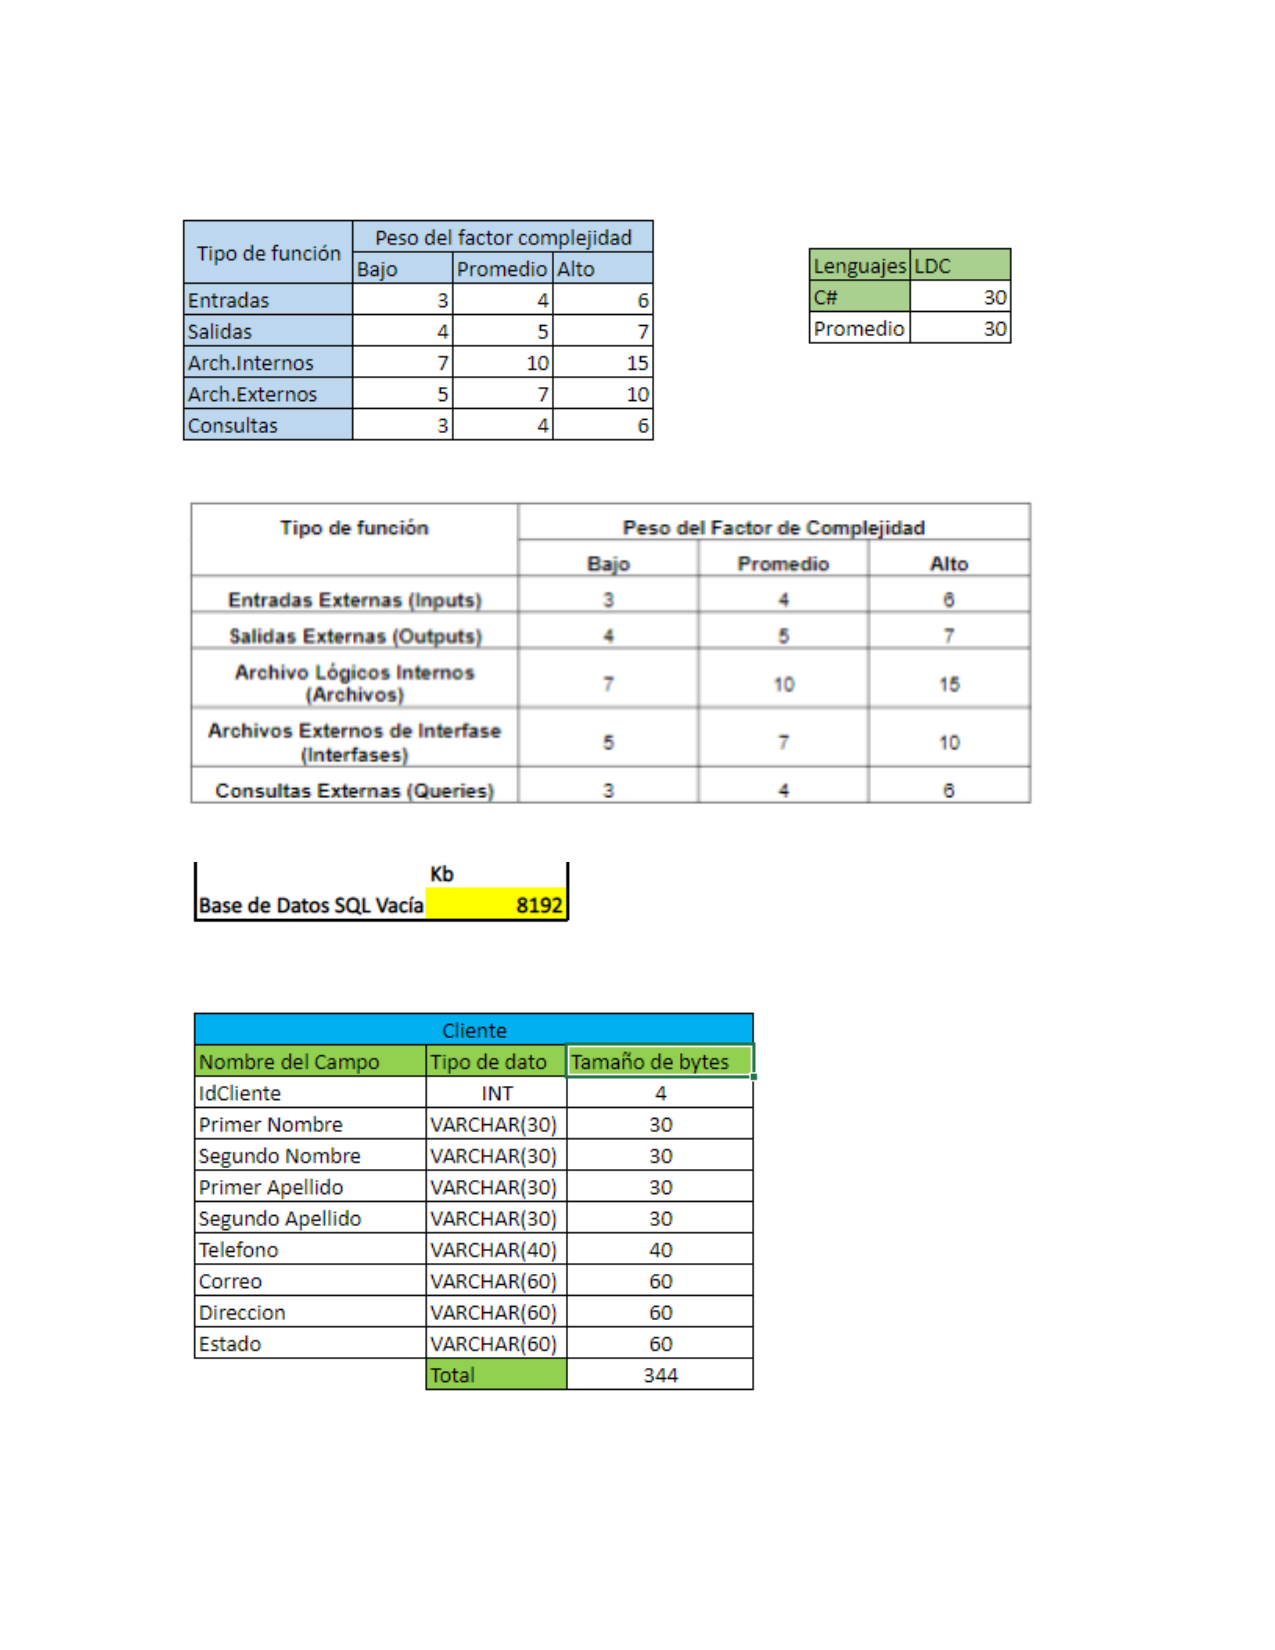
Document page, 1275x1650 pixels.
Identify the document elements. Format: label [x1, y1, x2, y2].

picture [177, 206, 687, 461]
picture [784, 220, 1021, 368]
picture [177, 491, 1062, 832]
picture [177, 862, 762, 1403]
